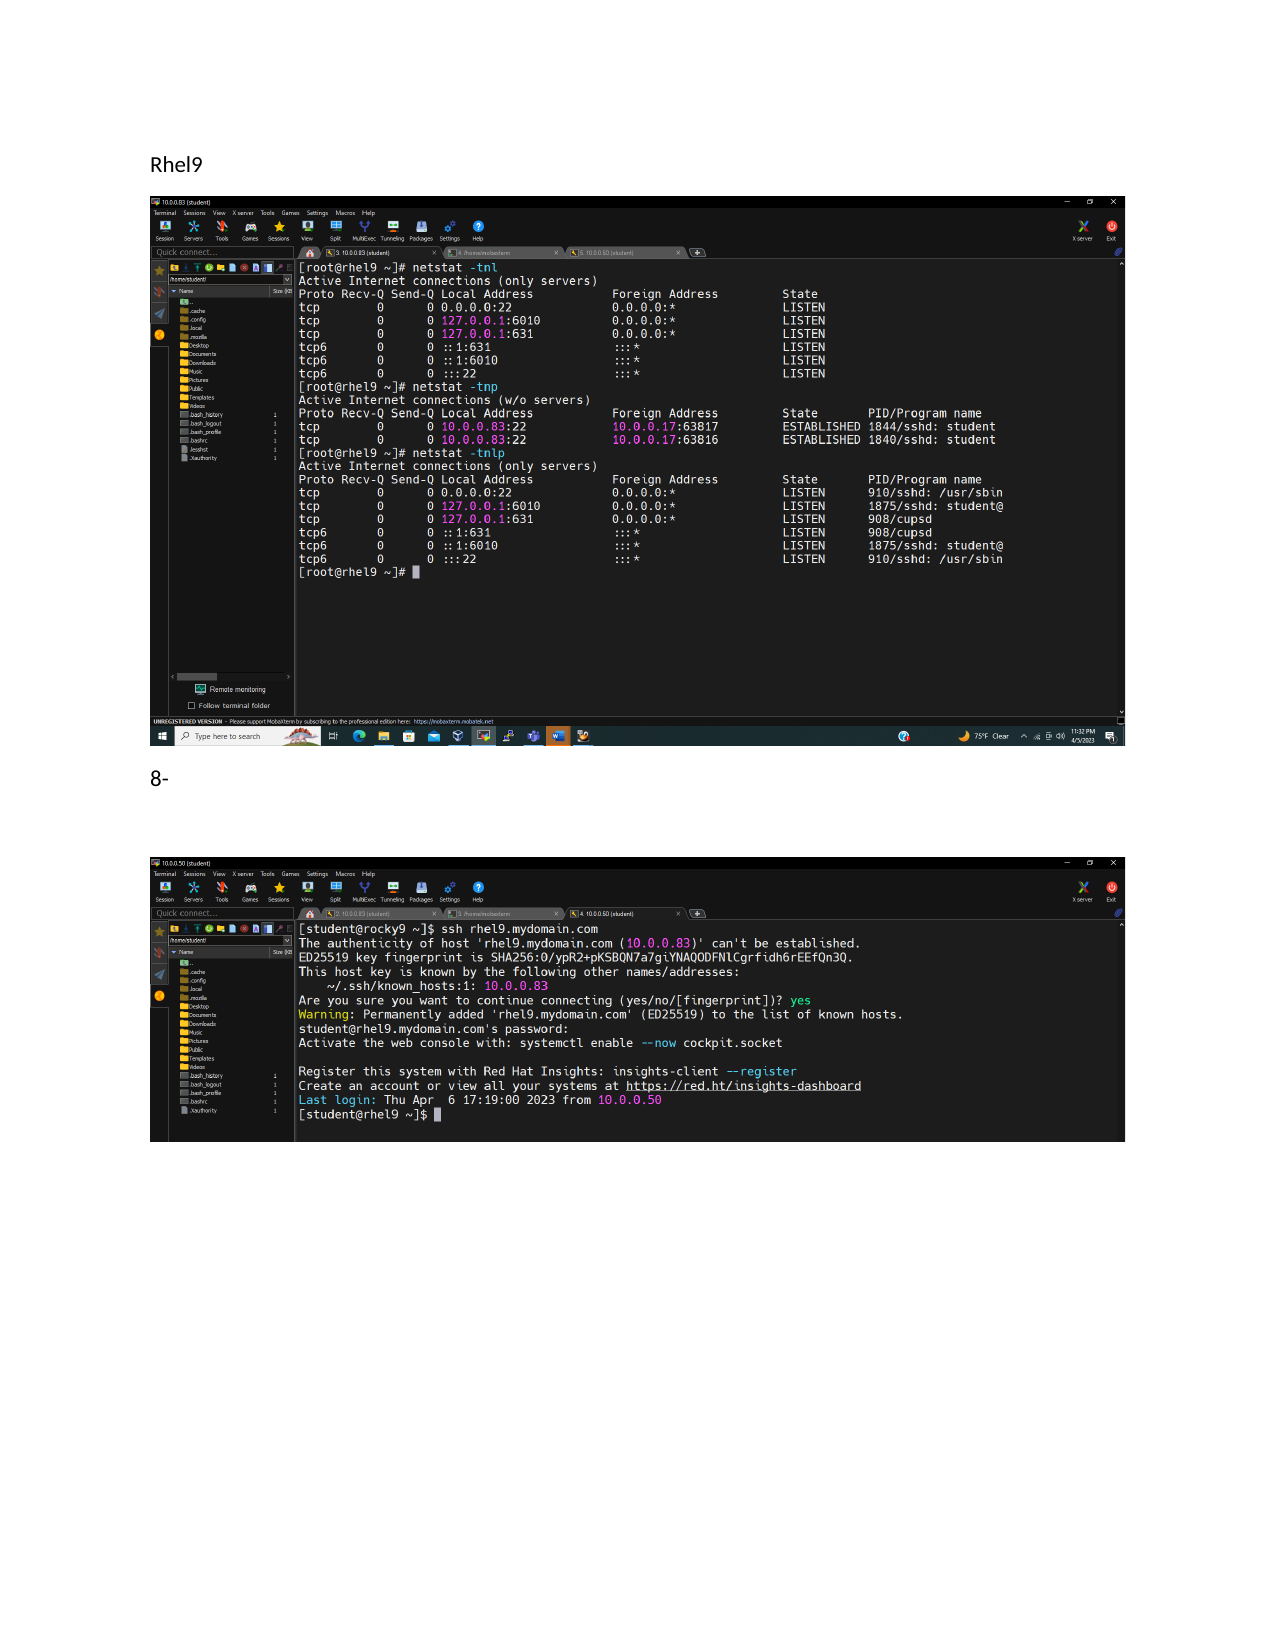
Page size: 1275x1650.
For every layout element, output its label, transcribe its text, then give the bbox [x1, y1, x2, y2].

picture [150, 857, 1125, 1142]
text Rhel9 [150, 150, 1125, 178]
text 8- [150, 764, 1125, 792]
picture [150, 196, 1125, 746]
